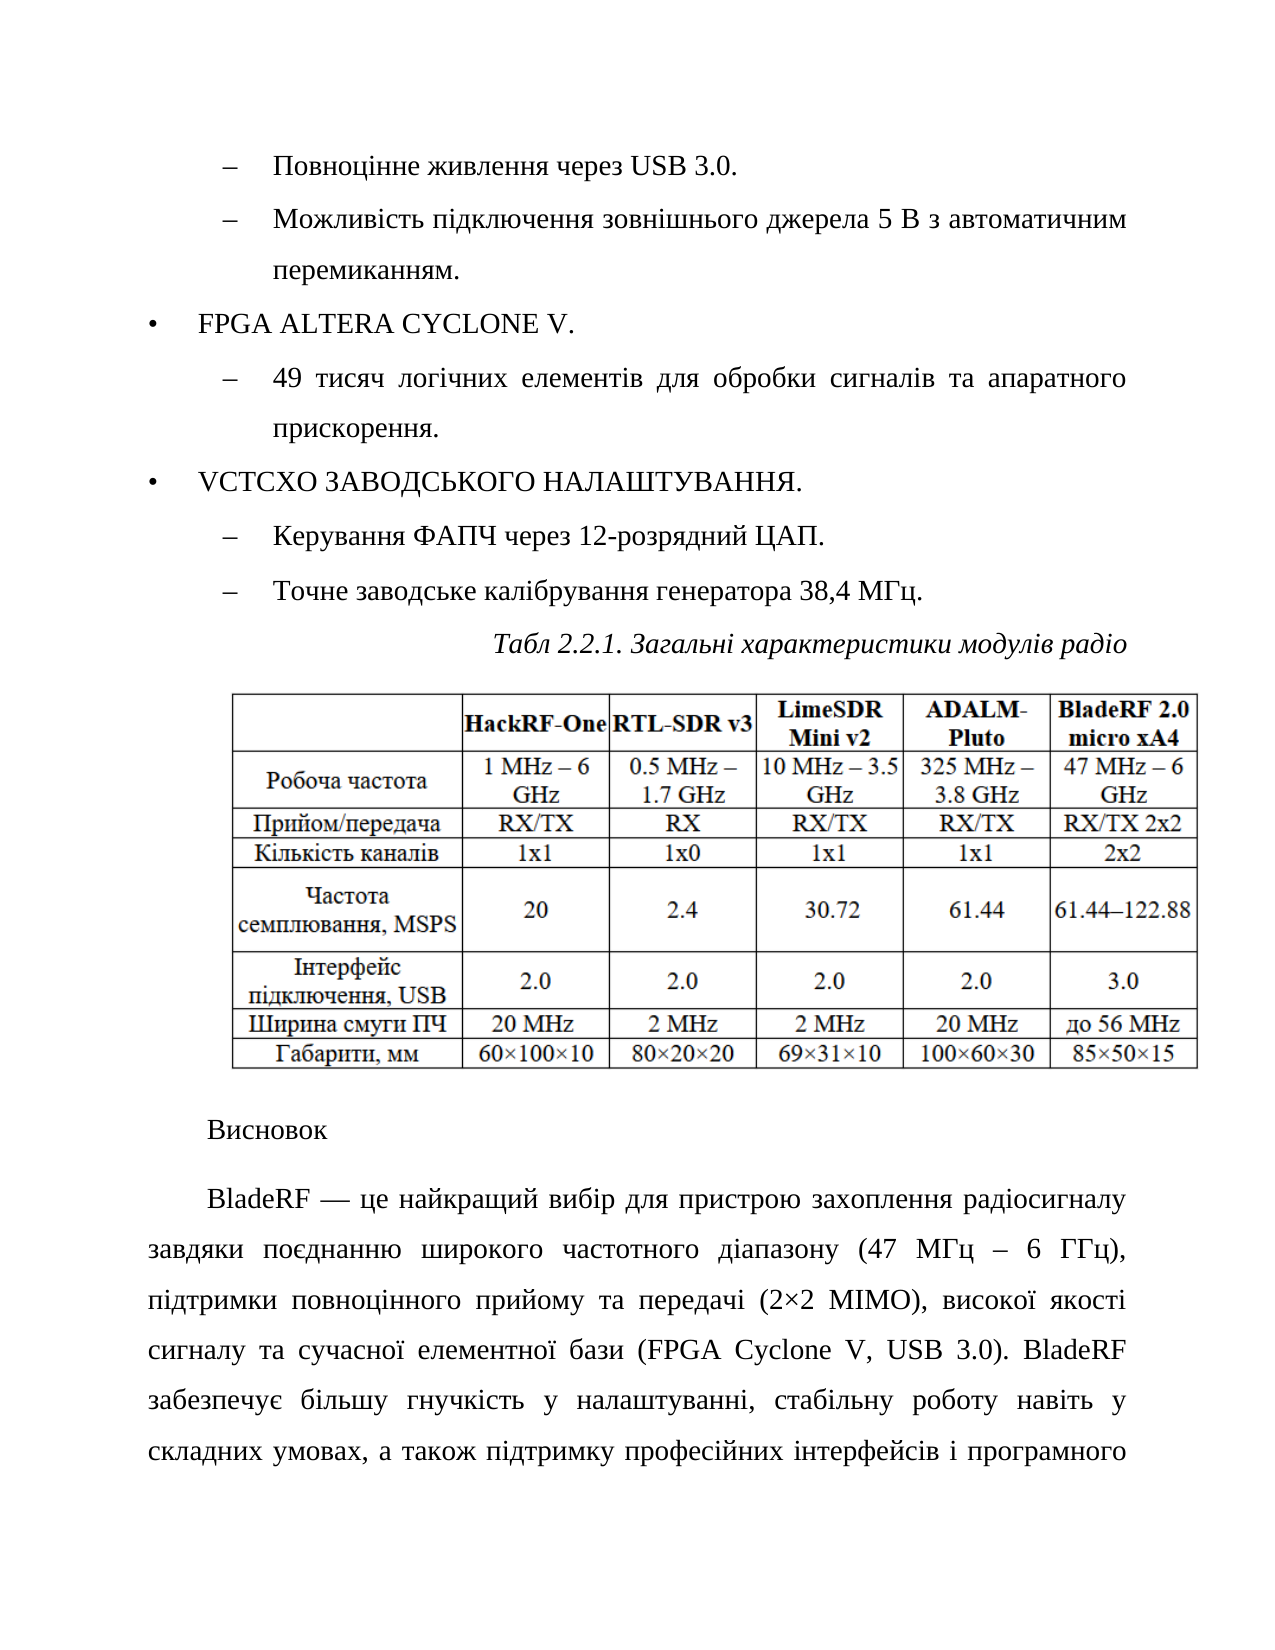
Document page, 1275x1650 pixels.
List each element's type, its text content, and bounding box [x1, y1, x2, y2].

list FPGA ALTERA CYCLONE V. [148, 306, 1127, 339]
list 49 тисяч логічних елементів для обробки сигналів та апаратного прискорення. [223, 360, 1127, 444]
text Висновок [148, 1112, 1127, 1146]
list Повноцінне живлення через USB 3.0. [223, 148, 1127, 181]
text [148, 1181, 1127, 1466]
list Керування ФАПЧ через 12-розрядний ЦАП. [223, 518, 1127, 552]
list Можливість підключення зовнішнього джерела 5 В з автоматичним перемиканням. [223, 202, 1127, 286]
list VCTCXO ЗАВОДСЬКОГО НАЛАШТУВАННЯ. [148, 464, 1127, 498]
picture [225, 689, 1205, 1077]
text Табл 2.2.1. Загальні характеристики модулів радіо [148, 627, 1127, 660]
list Точне заводське калібрування генератора 38,4 МГц. [223, 573, 1127, 606]
